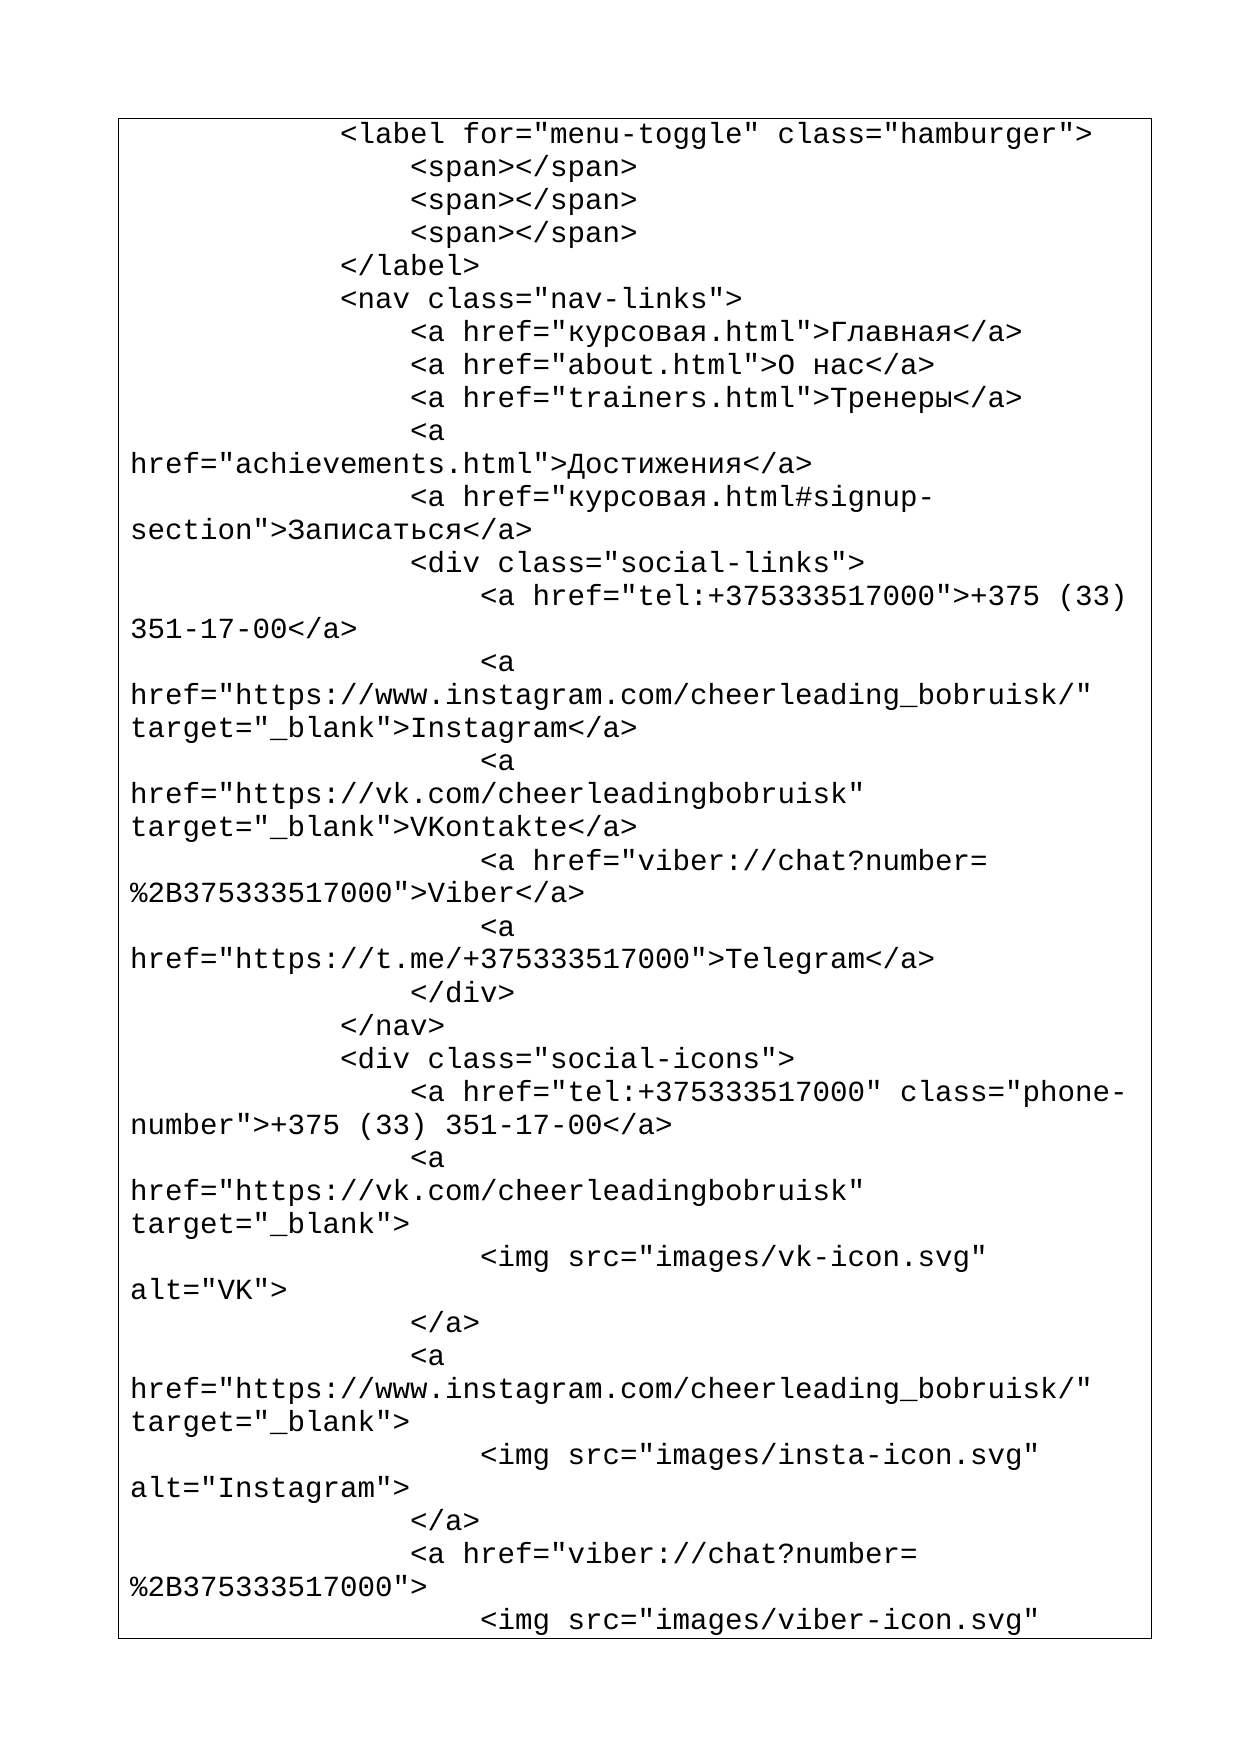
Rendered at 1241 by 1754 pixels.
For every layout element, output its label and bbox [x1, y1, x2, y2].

table_header [119, 119, 1151, 1638]
